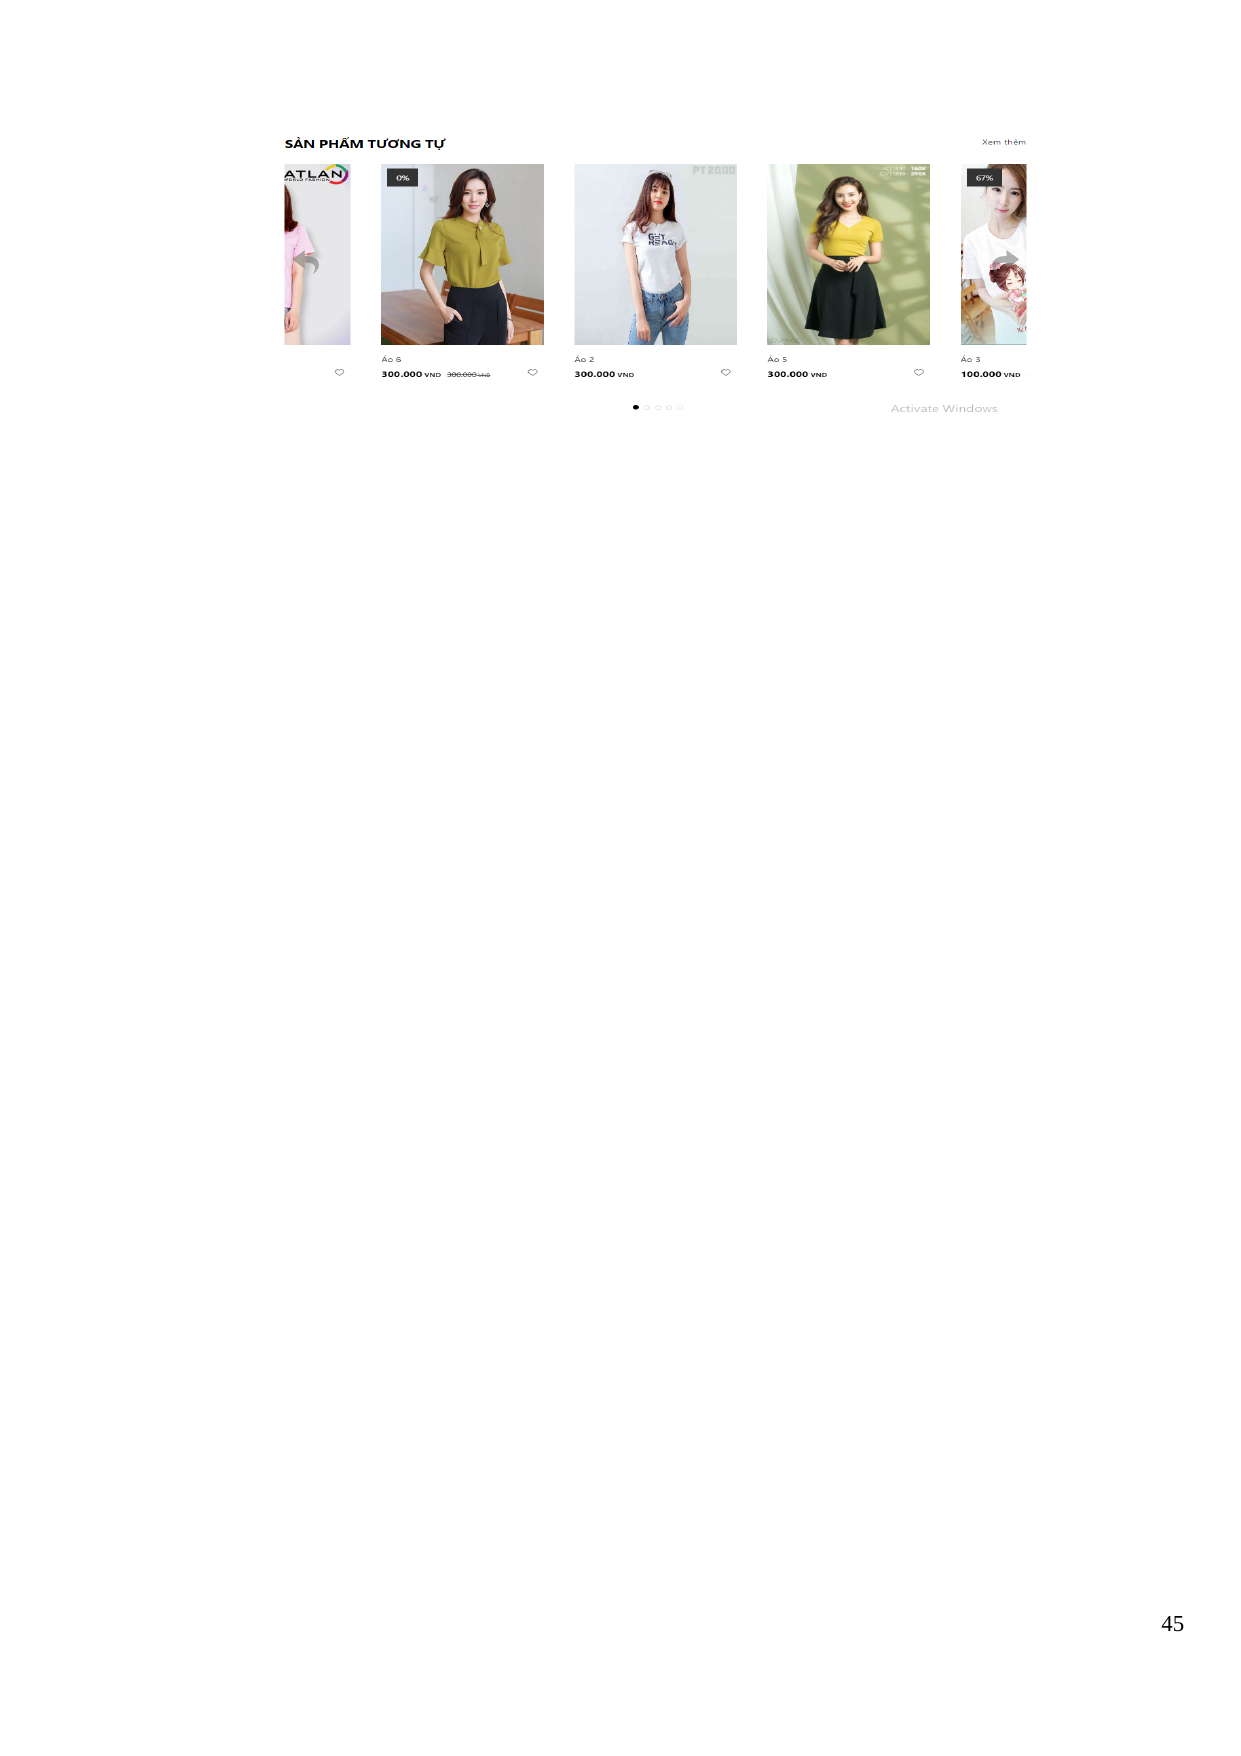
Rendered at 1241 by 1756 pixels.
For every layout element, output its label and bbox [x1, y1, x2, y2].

picture [270, 137, 1050, 415]
